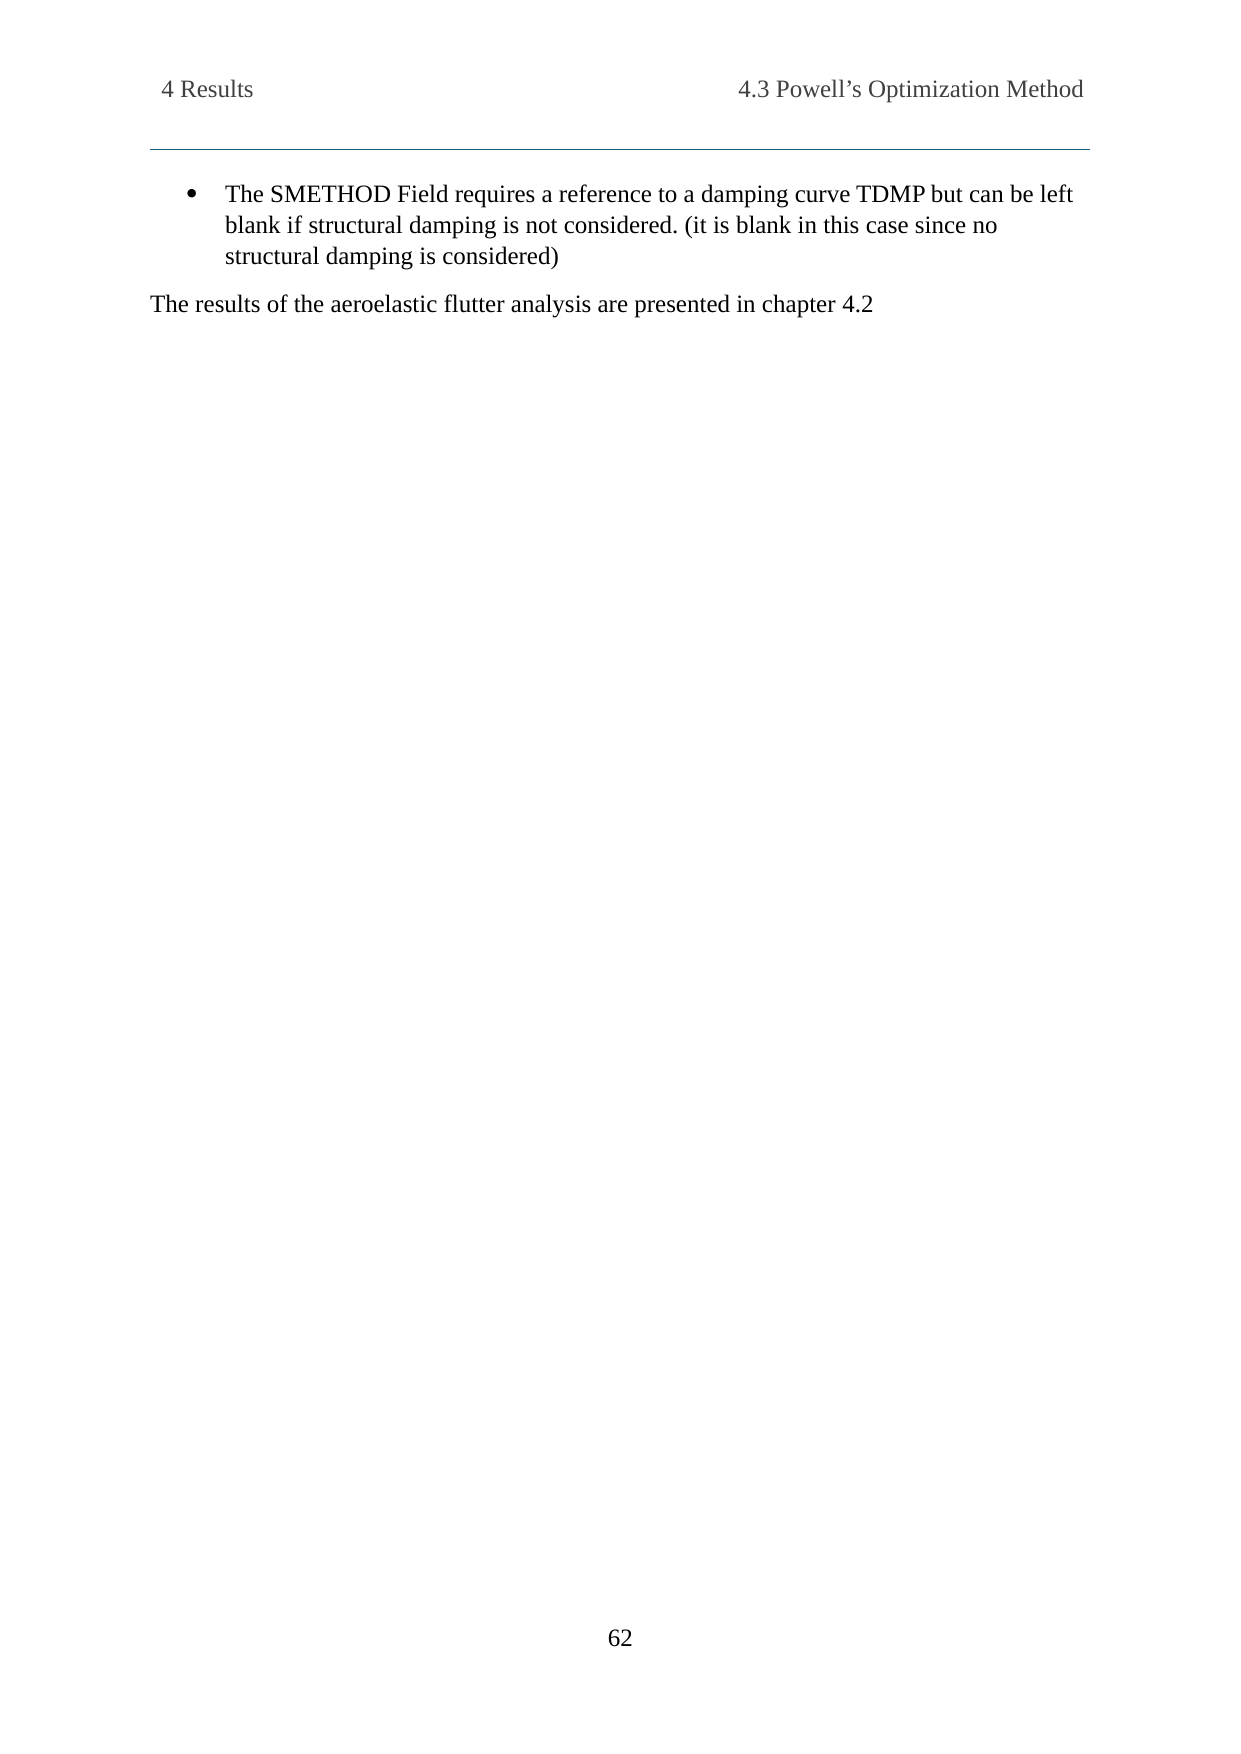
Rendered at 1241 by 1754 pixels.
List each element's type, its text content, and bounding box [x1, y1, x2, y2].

list The SMETHOD Field requires a reference to a damping curve TDMP but can be left blank if structural damping is not considered. (it is blank in this case since no structural damping is considered) [187, 179, 1090, 270]
text The results of the aeroelastic flutter analysis are presented in chapter 4.2 [150, 289, 1090, 317]
